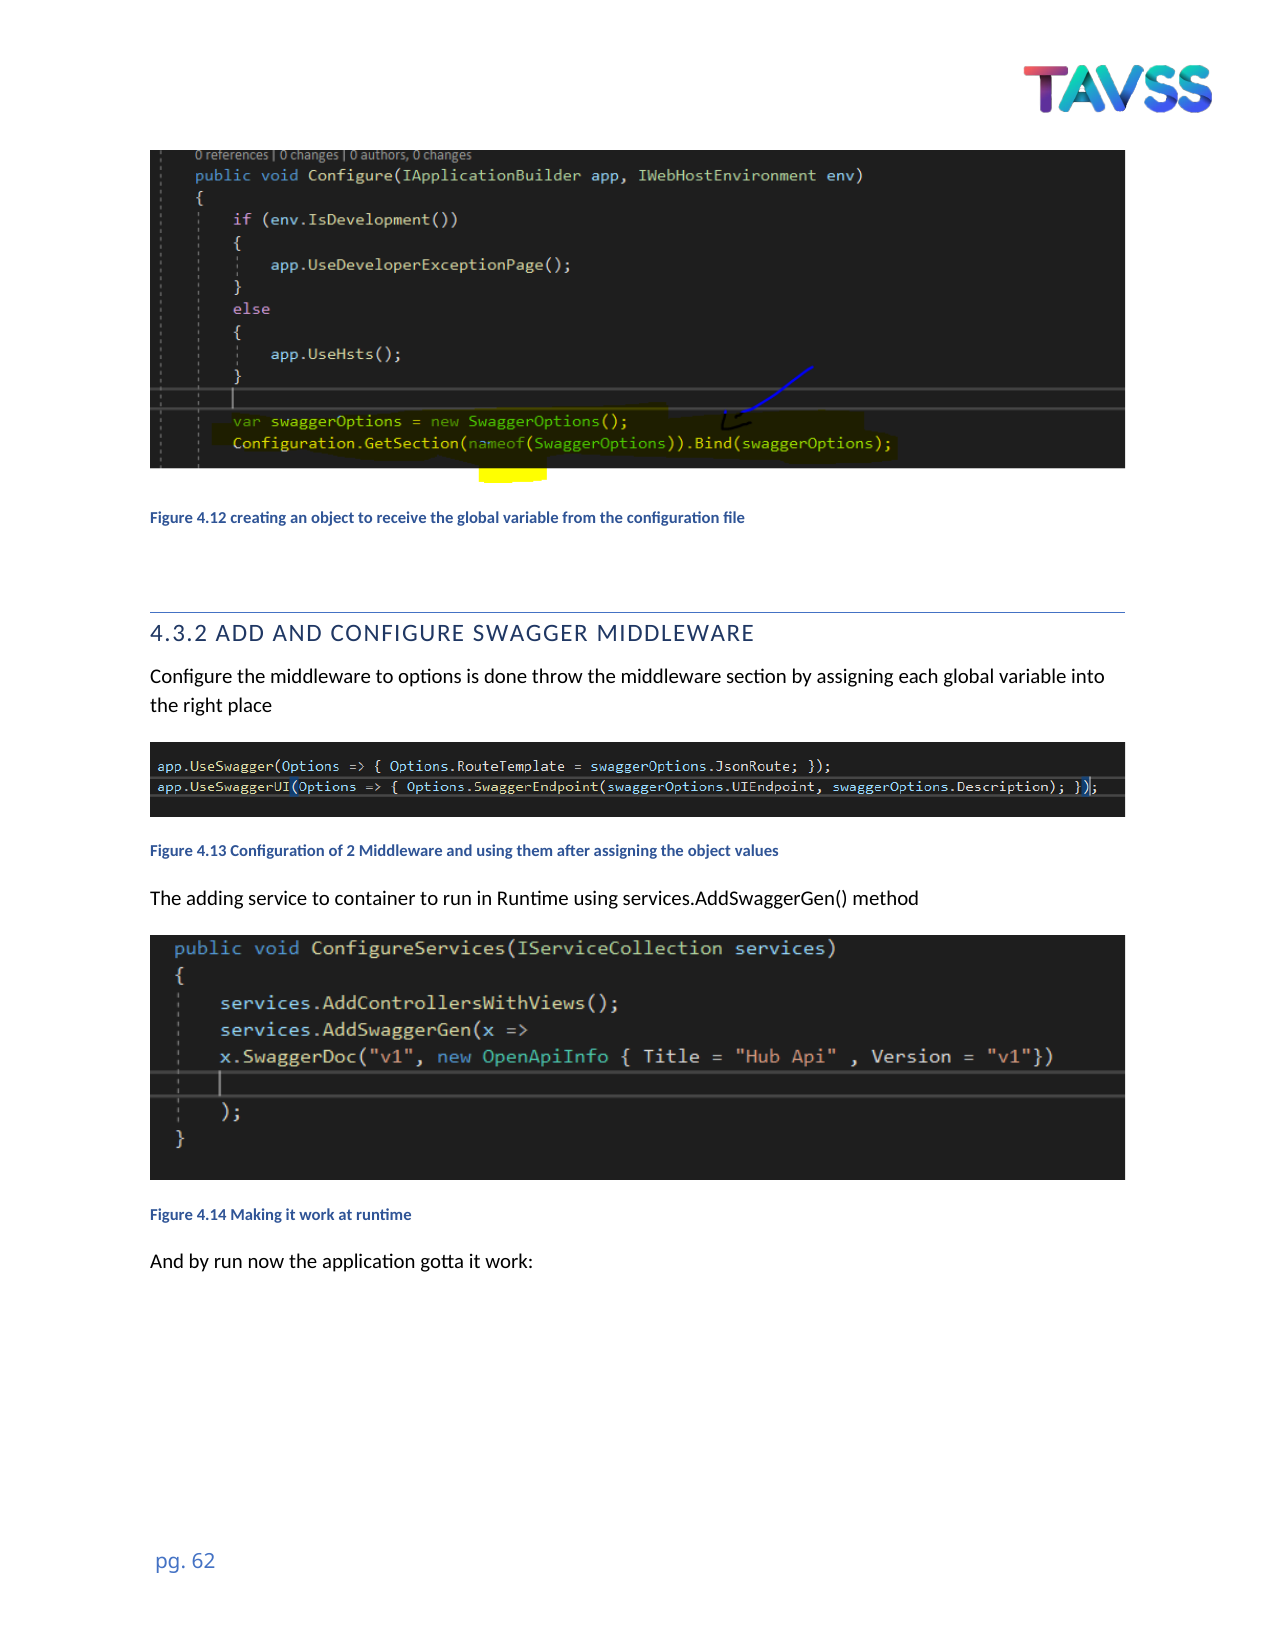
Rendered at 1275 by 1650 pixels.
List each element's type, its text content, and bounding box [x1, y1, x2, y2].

text Configure the middleware to options is done throw the middleware section by assigning each global variable into the right place [150, 663, 1125, 718]
text Figure 4.13 Configuration of 2 Middleware and using them after assigning the object values [150, 841, 1125, 861]
text Figure 4.12 creating an object to receive the global variable from the configuration file [150, 507, 1125, 528]
text The adding service to container to run in Runtime using services.AddSwaggerGen() method [150, 885, 1125, 910]
picture [150, 935, 1125, 1180]
subtitle 4.3.2 Add and configure Swagger middleware [150, 613, 1125, 648]
text And by run now the application gotta it work: [150, 1249, 1125, 1274]
text Figure 4.14 Making it work at runtime [150, 1204, 1125, 1225]
picture [150, 742, 1125, 817]
picture [150, 150, 1125, 483]
picture [1002, 41, 1236, 135]
